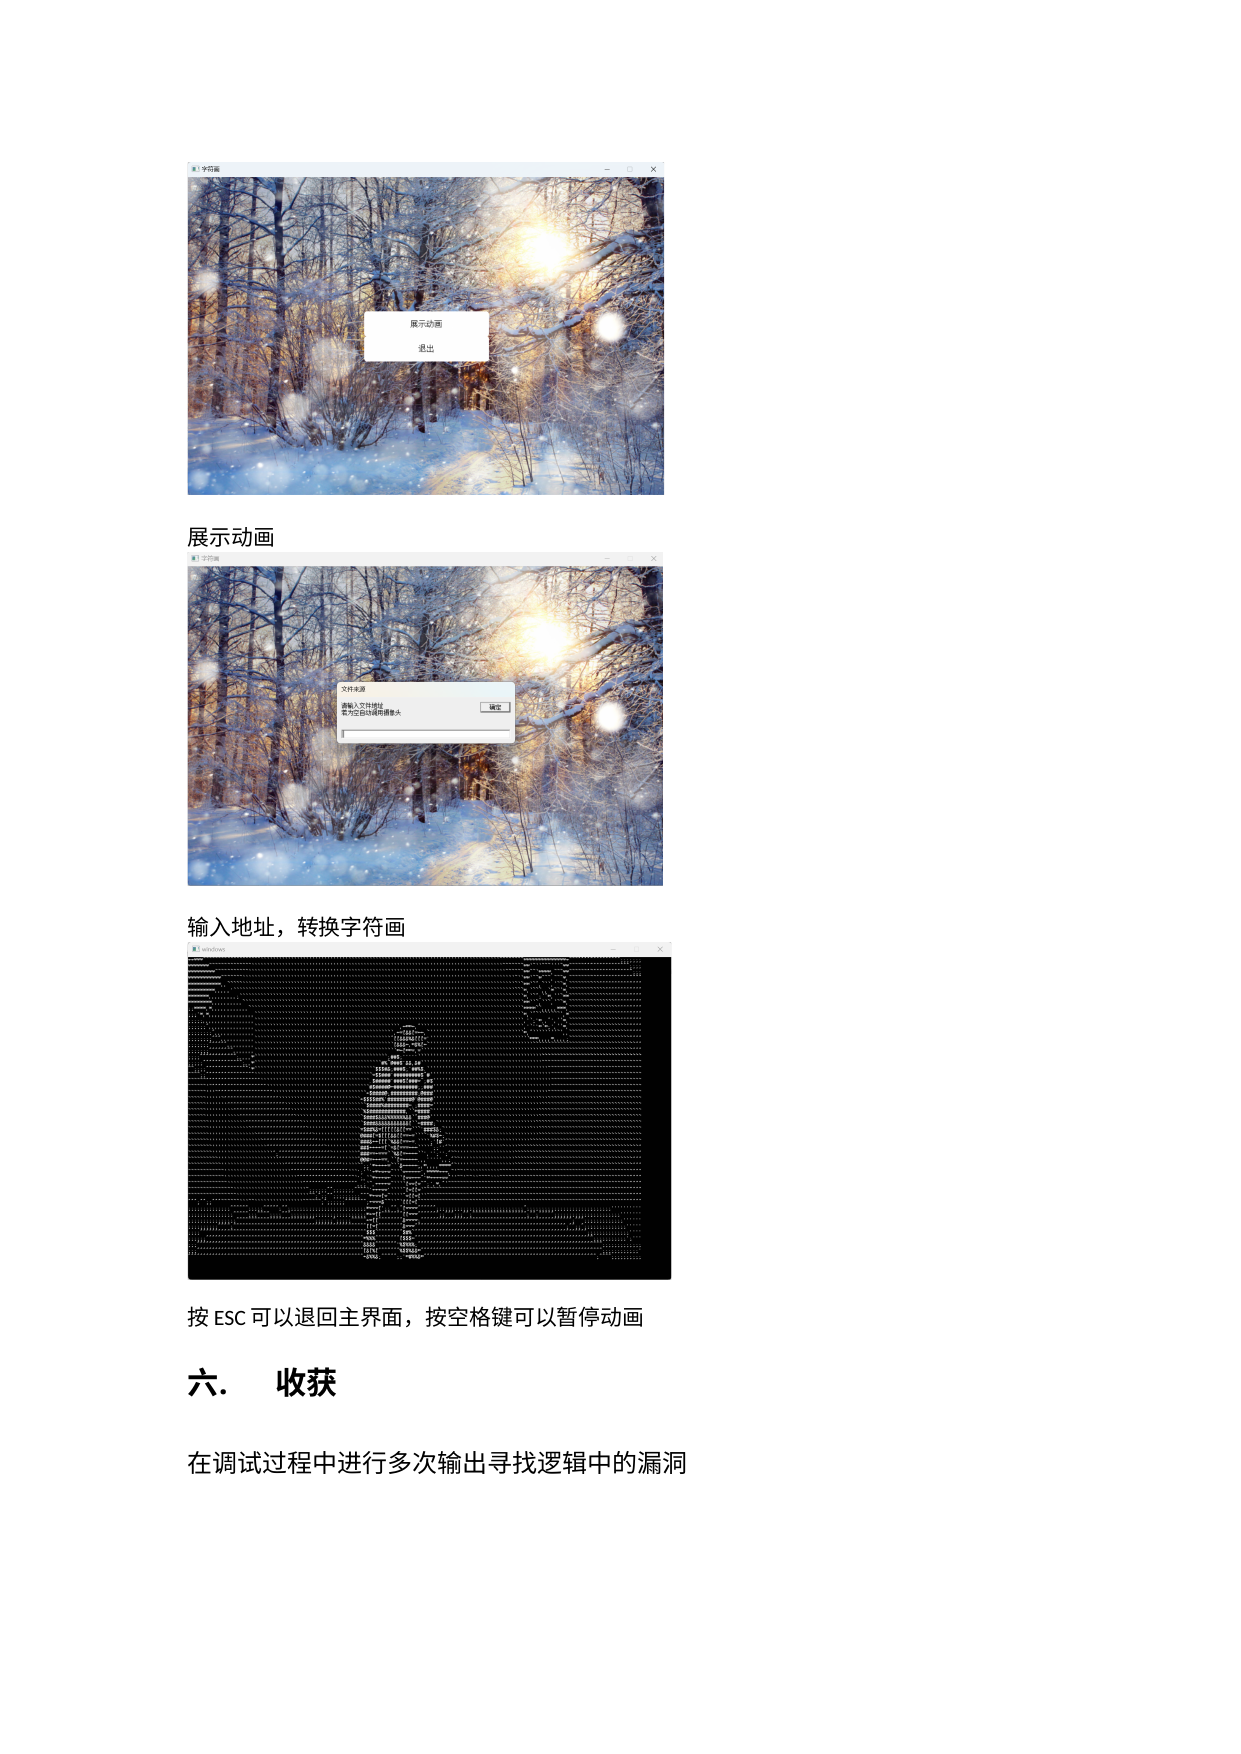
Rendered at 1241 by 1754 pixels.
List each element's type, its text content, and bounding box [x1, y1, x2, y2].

text 按ESC可以退回主界面，按空格键可以暂停动画 [187, 1299, 1053, 1332]
list 收获 [187, 1348, 1053, 1413]
picture [187, 942, 672, 1280]
picture [187, 552, 663, 886]
text 在调试过程中进行多次输出寻找逻辑中的漏洞 [187, 1429, 1053, 1494]
text 展示动画 [187, 519, 1053, 552]
picture [187, 162, 665, 495]
text 输入地址，转换字符画 [187, 909, 1053, 942]
